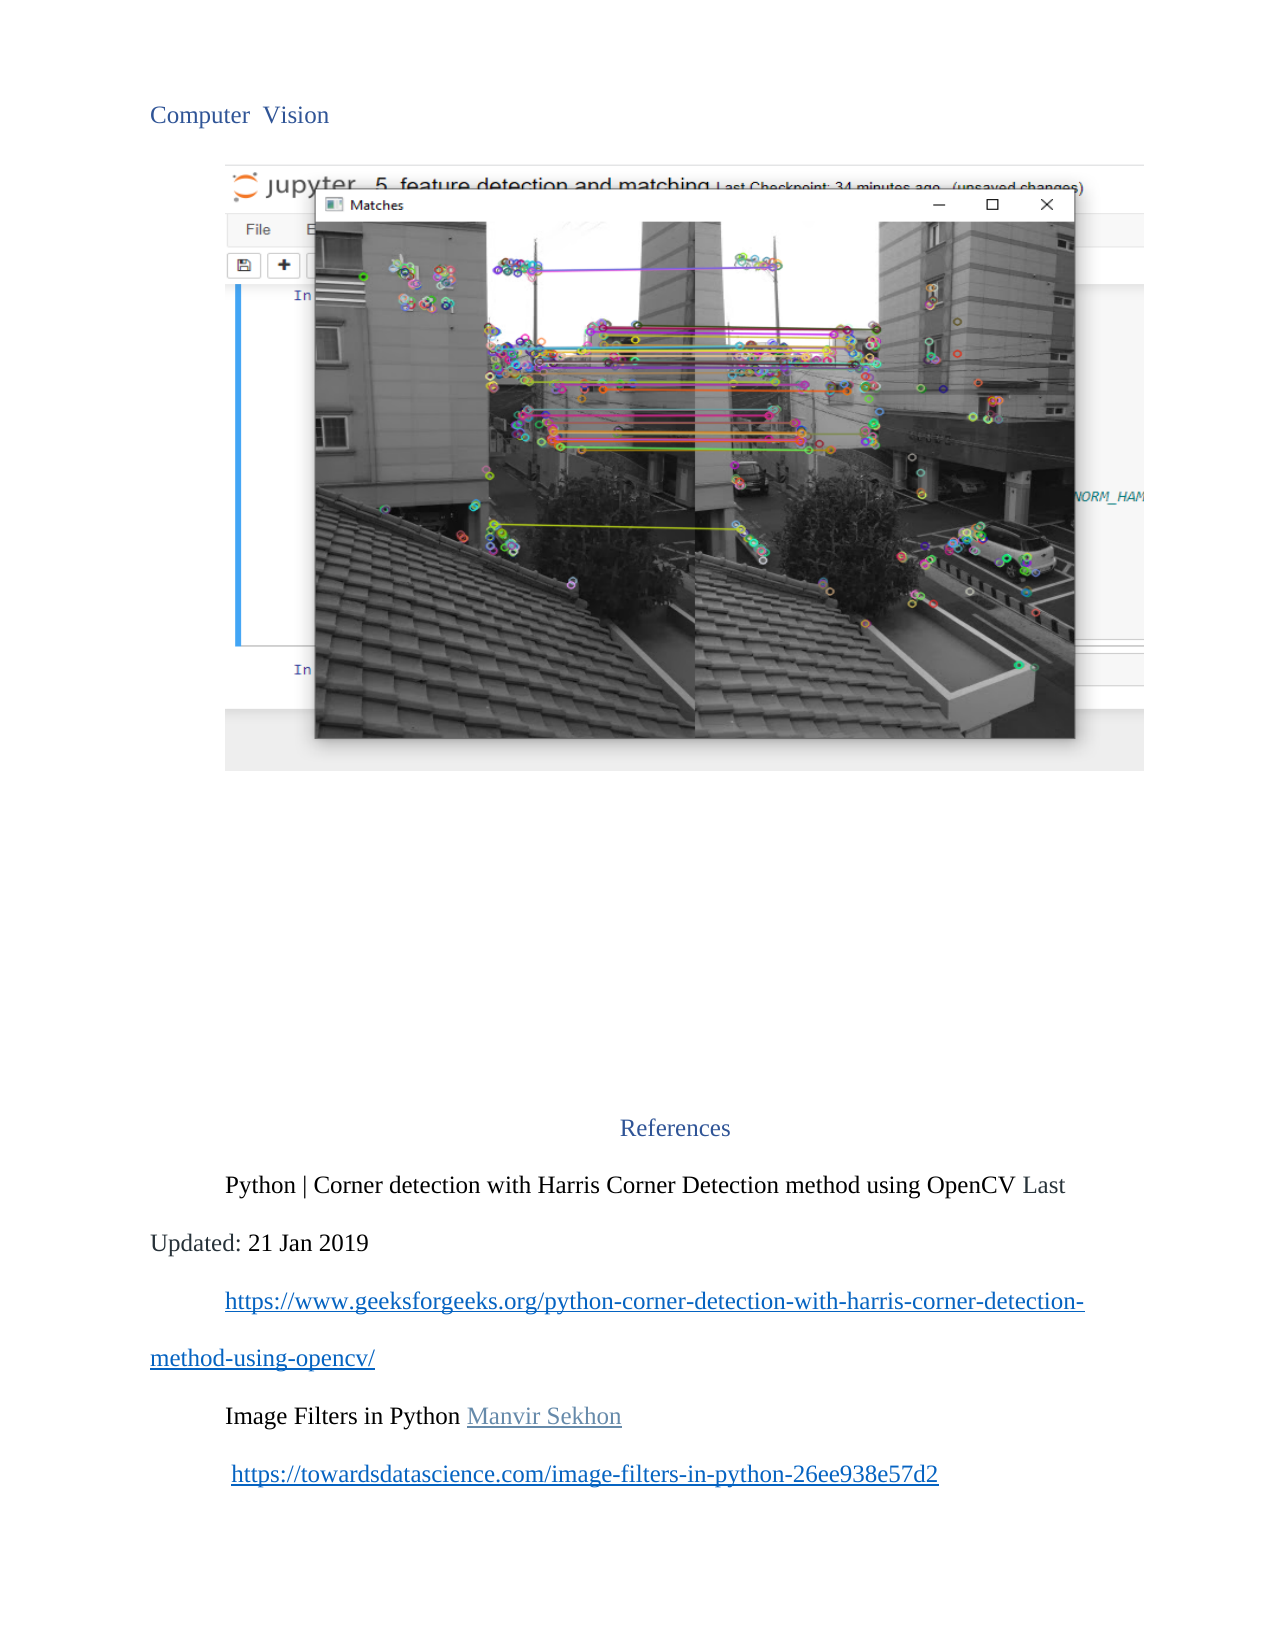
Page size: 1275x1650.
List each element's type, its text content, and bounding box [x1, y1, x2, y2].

text Python | Corner detection with Harris Corner Detection method using OpenCV Last Updated: 21 Jan 2019 [150, 1171, 1125, 1257]
text https://towardsdatascience.com/image-filters-in-python-26ee938e57d2 [150, 1459, 1125, 1488]
text https://www.geeksforgeeks.org/python-corner-detection-with-harris-corner-detection-method-using-opencv/ [150, 1286, 1125, 1372]
picture [225, 159, 1144, 771]
subtitle References [150, 1113, 1125, 1141]
text Image Filters in Python Manvir Sekhon [150, 1401, 1125, 1430]
